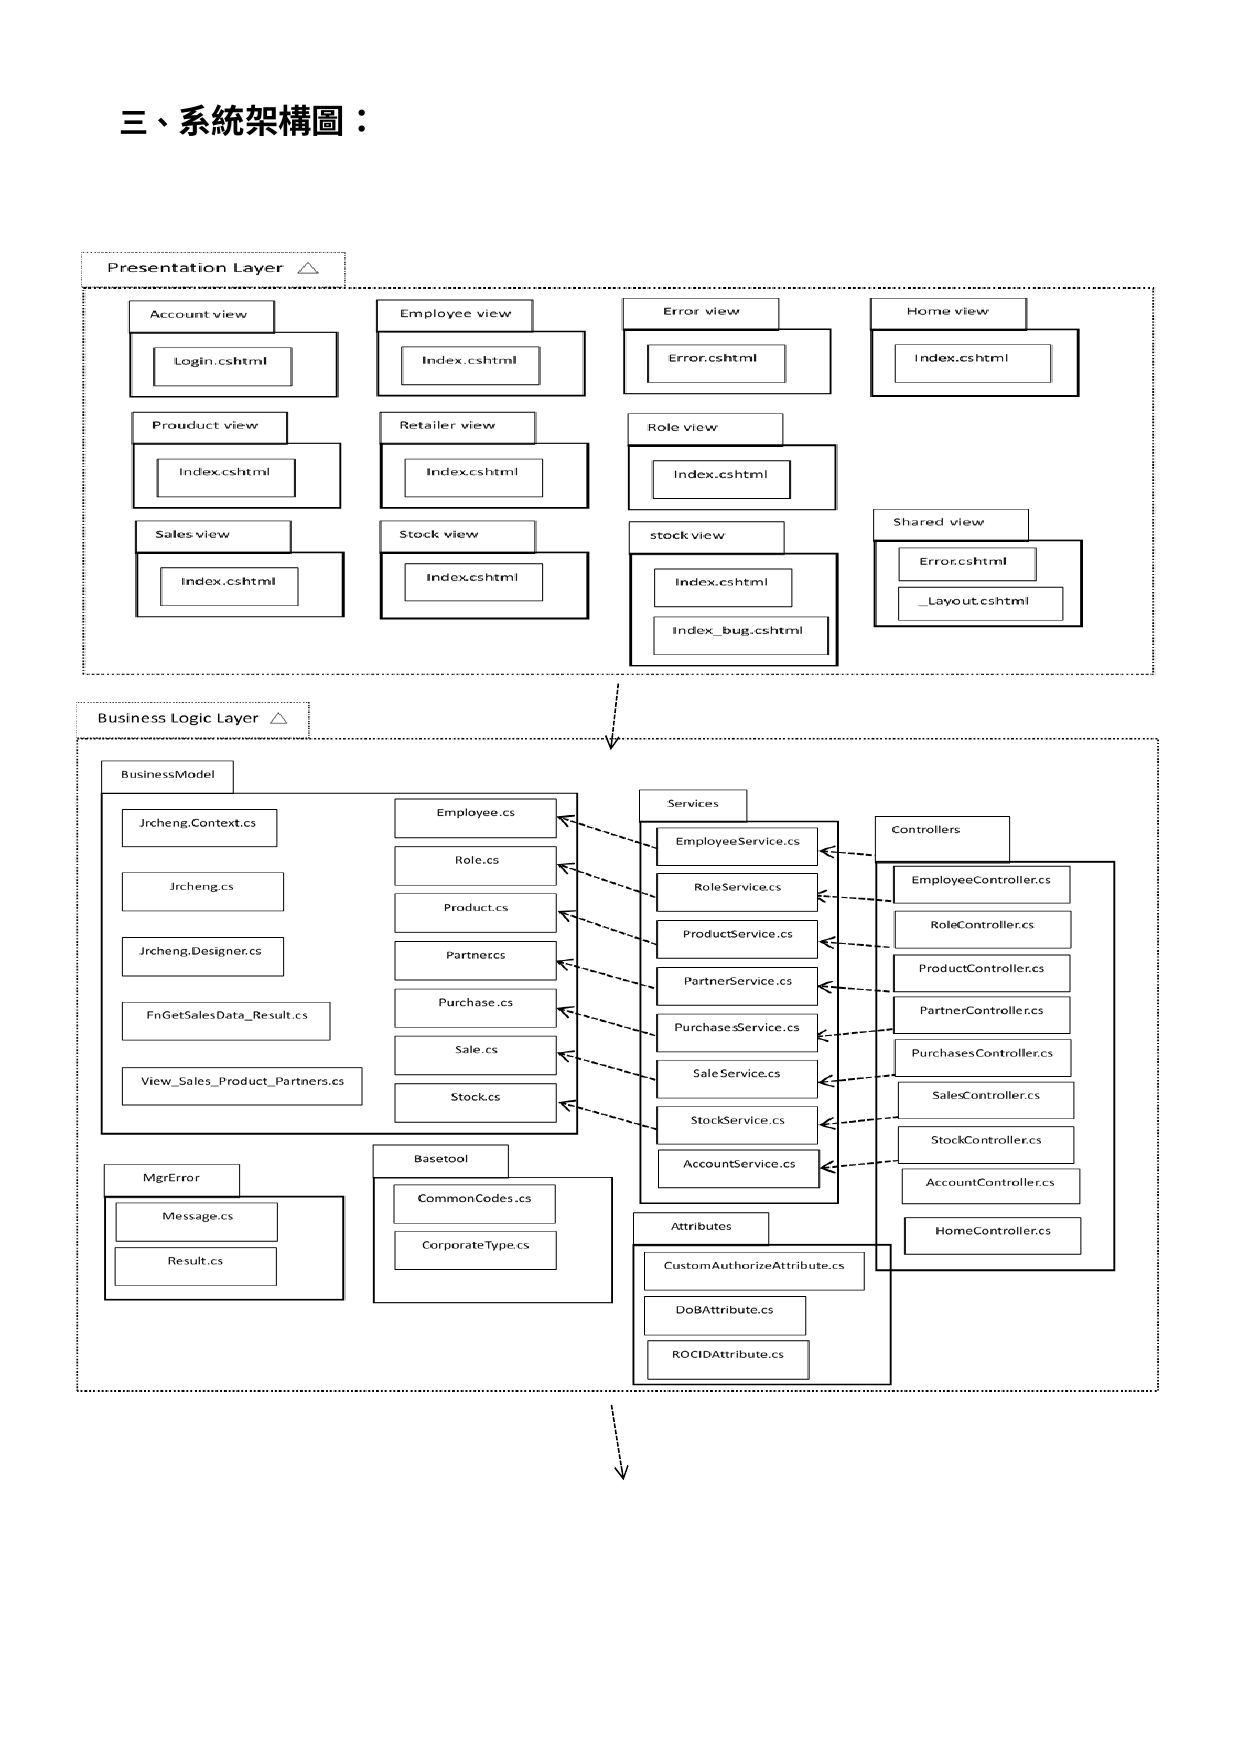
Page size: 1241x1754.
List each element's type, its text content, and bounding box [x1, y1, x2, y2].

picture [76, 702, 1164, 1394]
subtitle 系統架構圖： [119, 81, 1165, 156]
picture [81, 252, 1160, 678]
